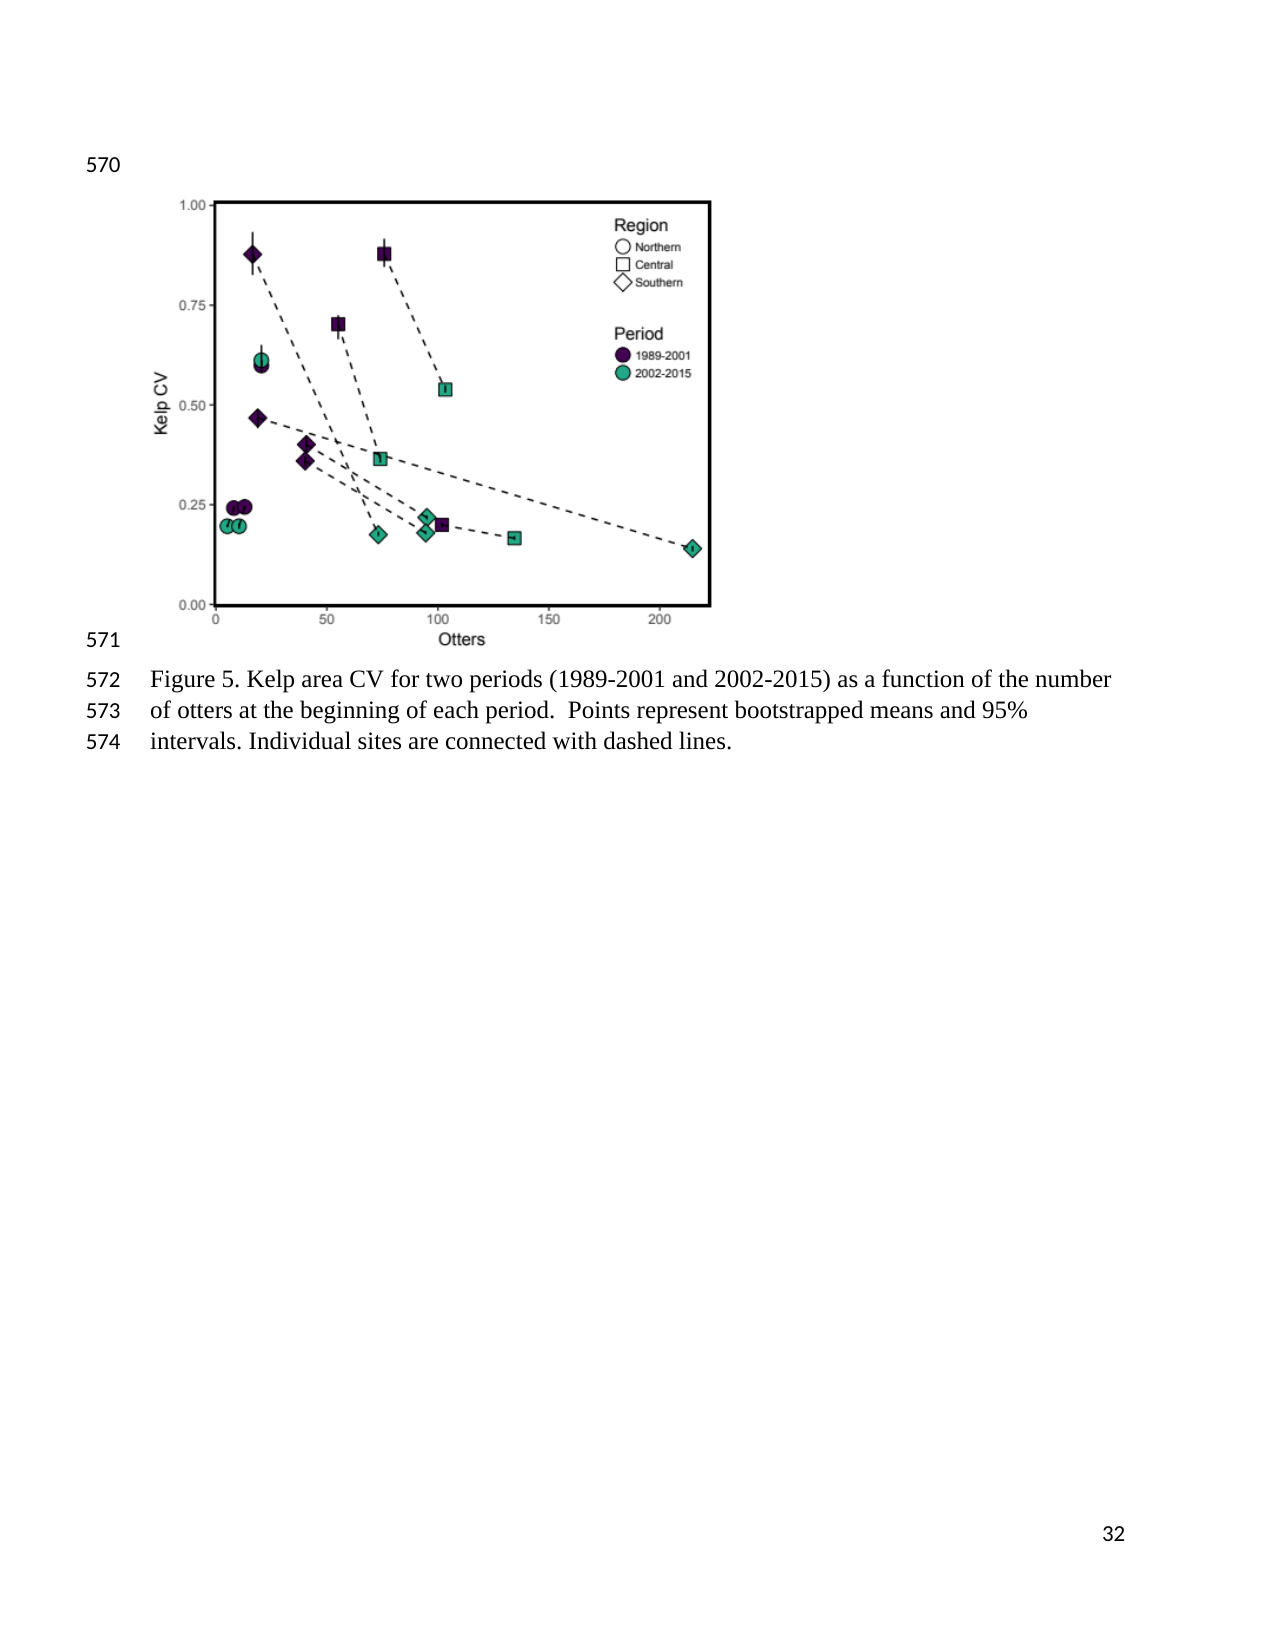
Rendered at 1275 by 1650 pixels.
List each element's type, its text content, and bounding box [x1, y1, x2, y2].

text Figure 5. Kelp area CV for two periods (1989-2001 and 2002-2015) as a function of the number of otters at the beginning of each period. Points represent bootstrapped means and 95% intervals. Individual sites are connected with dashed lines. [150, 664, 1125, 755]
